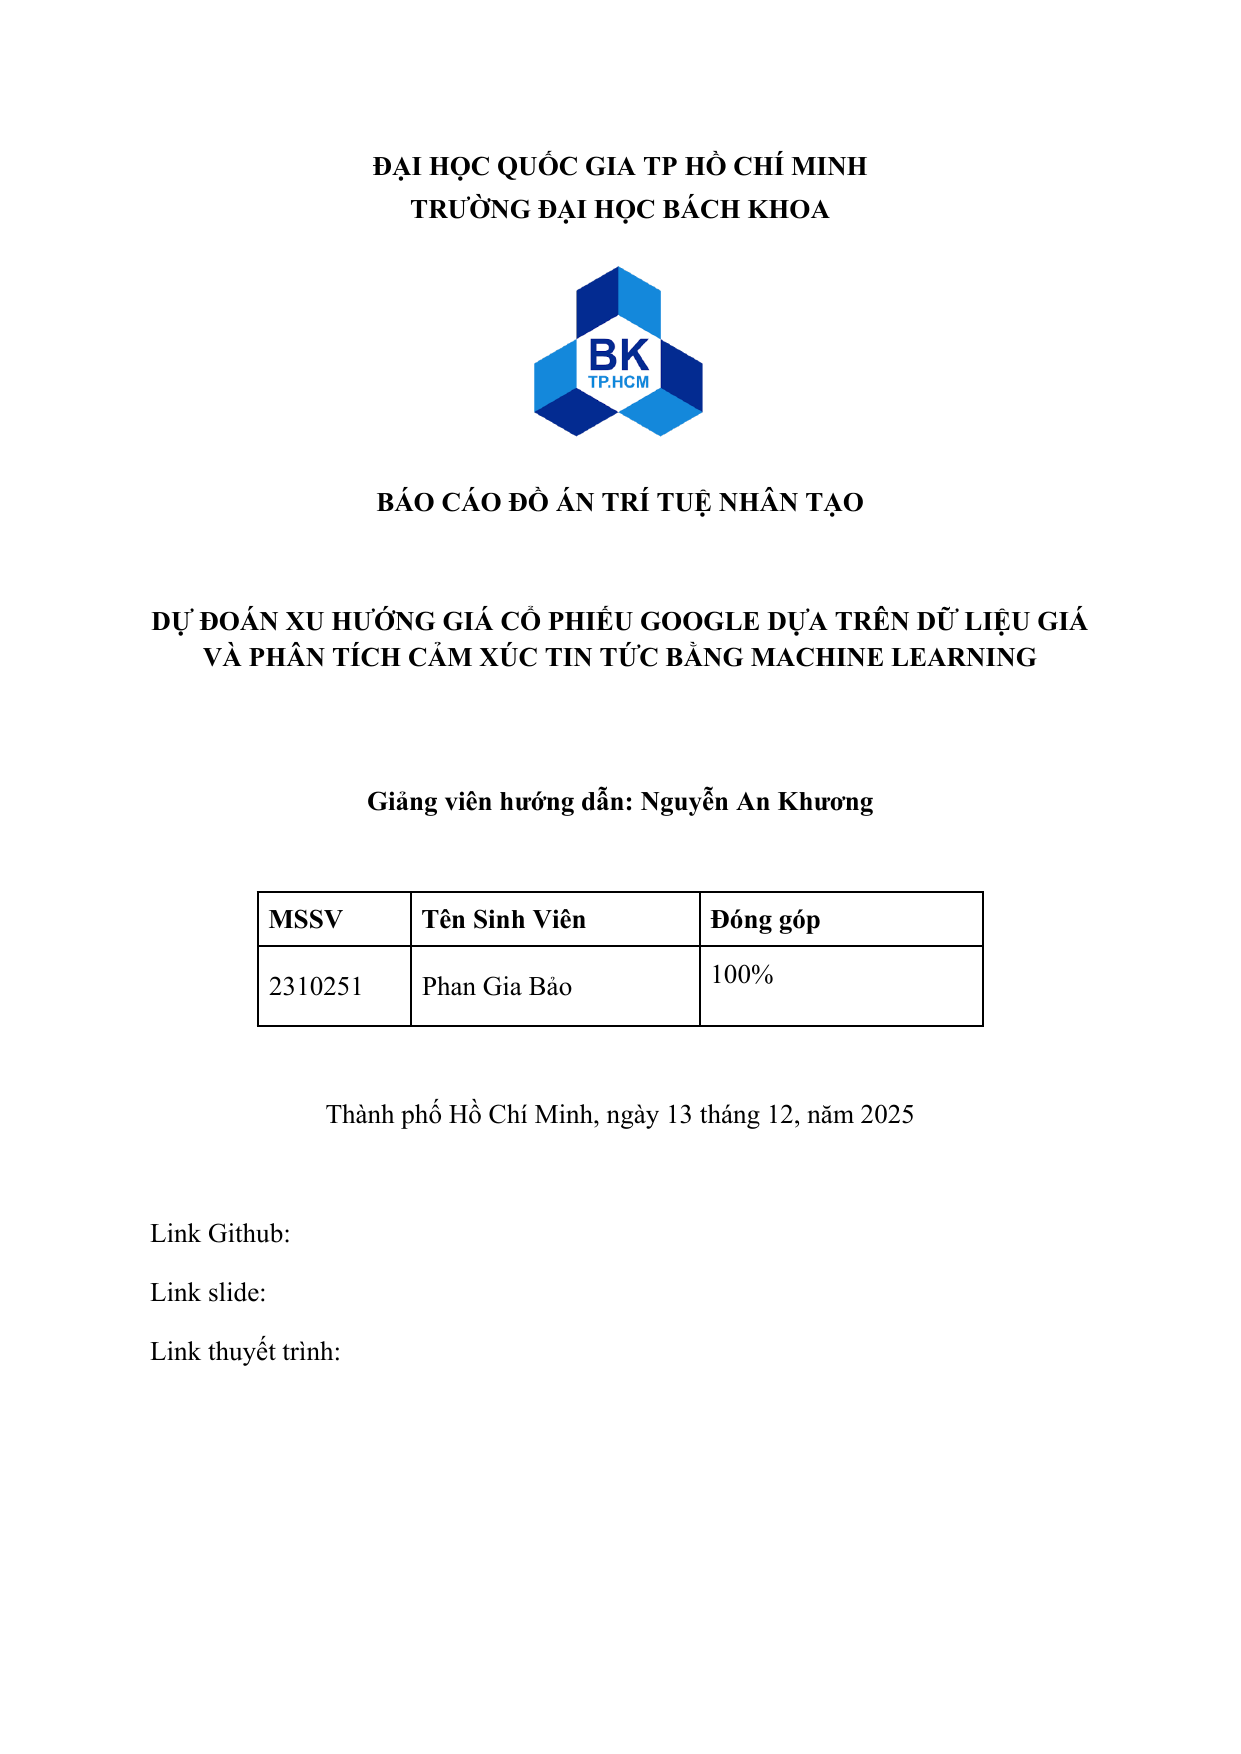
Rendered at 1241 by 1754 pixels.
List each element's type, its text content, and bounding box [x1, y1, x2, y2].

text ĐẠI HỌC QUỐC GIA TP HỒ CHÍ MINH [150, 150, 1090, 181]
text Link slide: [150, 1276, 1090, 1307]
text Link thuyết trình: [150, 1335, 1090, 1366]
table_cell 2310251 [259, 947, 410, 1025]
table_header Tên Sinh Viên [412, 893, 699, 945]
table_header MSSV [259, 893, 410, 945]
picture [505, 252, 735, 461]
text Giảng viên hướng dẫn: Nguyễn An Khương [150, 785, 1090, 816]
text DỰ ĐOÁN XU HƯỚNG GIÁ CỔ PHIẾU GOOGLE DỰA TRÊN DỮ LIỆU GIÁ VÀ PHÂN TÍCH CẢM XÚC TIN TỨC BẰNG MACHINE LEARNING [150, 605, 1090, 672]
text TRƯỜNG ĐẠI HỌC BÁCH KHOA [150, 194, 1090, 225]
table_header Đóng góp [701, 893, 982, 945]
table_cell Phan Gia Bảo [412, 947, 699, 1025]
text BÁO CÁO ĐỒ ÁN TRÍ TUỆ NHÂN TẠO [150, 487, 1090, 518]
text Link Github: [150, 1217, 1090, 1248]
text Thành phố Hồ Chí Minh, ngày 13 tháng 12, năm 2025 [150, 1099, 1090, 1130]
table_cell 100% [701, 947, 982, 1025]
